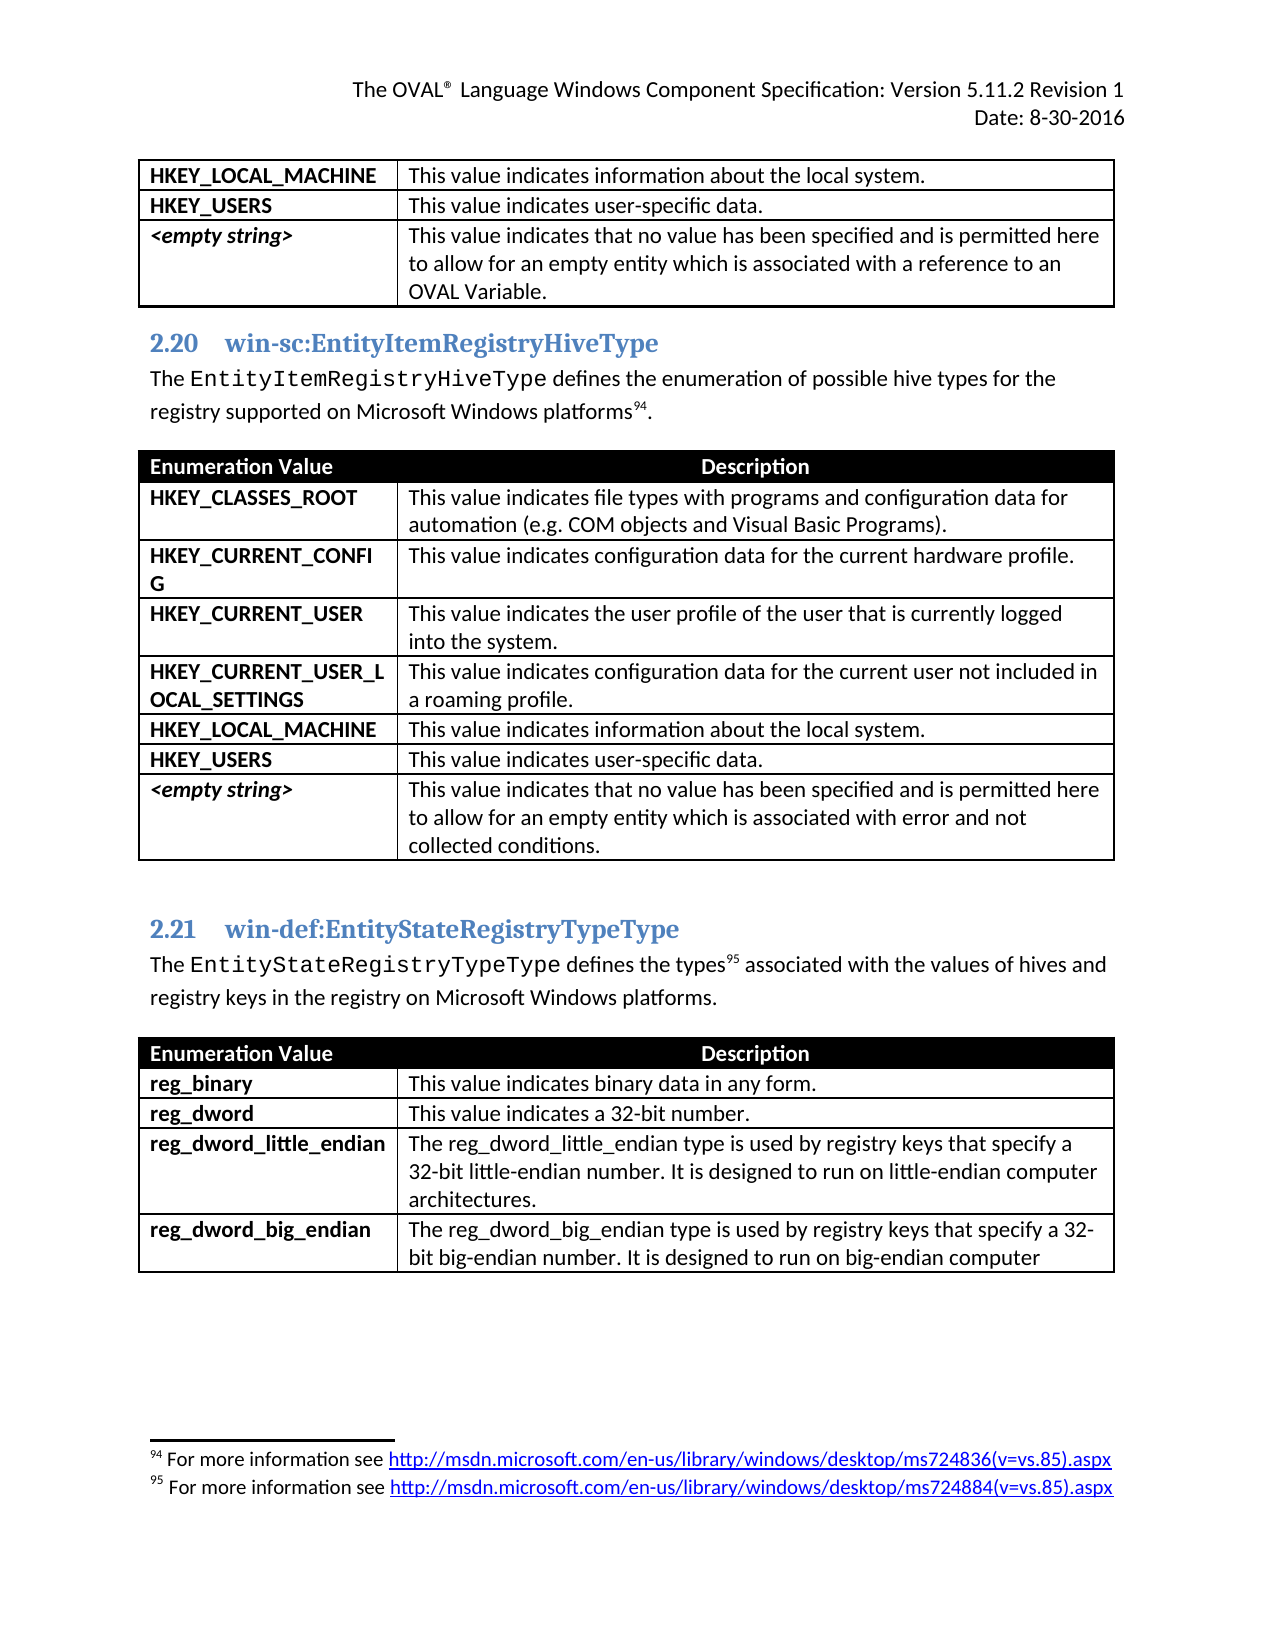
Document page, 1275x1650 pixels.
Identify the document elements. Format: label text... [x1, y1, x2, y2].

table_cell This value indicates information about the local system. [398, 161, 1113, 189]
text The EntityItemRegistryHiveType defines the enumeration of possible hive types for the registry supported on Microsoft Windows platforms. [150, 364, 1125, 425]
table_cell This value indicates the user profile of the user that is currently logged into the system. [398, 599, 1113, 655]
table_cell HKEY_LOCAL_MACHINE [140, 161, 397, 189]
table_cell <empty string> [140, 221, 397, 305]
table_cell HKEY_CURRENT_USER [140, 599, 397, 655]
table_cell This value indicates file types with programs and configuration data for automation (e.g. COM objects and Visual Basic Programs). [398, 483, 1113, 539]
table_cell reg_dword_little_endian [140, 1129, 397, 1213]
table_cell This value indicates user-specific data. [398, 745, 1113, 773]
table_cell This value indicates configuration data for the current hardware profile. [398, 541, 1113, 597]
text The EntityStateRegistryTypeType defines the types associated with the values of hives and registry keys in the registry on Microsoft Windows platforms. [150, 950, 1125, 1012]
table_cell This value indicates information about the local system. [398, 715, 1113, 743]
table_header Description [397, 453, 1113, 481]
table_header Enumeration Value [140, 453, 397, 481]
table_cell HKEY_CURRENT_CONFIG [140, 541, 397, 597]
table_cell reg_binary [140, 1069, 397, 1097]
table_cell HKEY_USERS [140, 191, 397, 219]
table_cell HKEY_CURRENT_USER_LOCAL_SETTINGS [140, 657, 397, 713]
table_cell This value indicates that no value has been specified and is permitted here to allow for an empty entity which is associated with error and not collected conditions. [398, 775, 1113, 859]
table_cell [398, 1215, 1113, 1271]
table_cell HKEY_CLASSES_ROOT [140, 483, 397, 539]
table_cell The reg_dword_little_endian type is used by registry keys that specify a 32-bit little-endian number. It is designed to run on little-endian computer architectures. [398, 1129, 1113, 1213]
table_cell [140, 1215, 397, 1271]
table_cell <empty string> [140, 775, 397, 859]
table_cell This value indicates user-specific data. [398, 191, 1113, 219]
table_cell HKEY_USERS [140, 745, 397, 773]
subtitle win-def:EntityStateRegistryTypeType [150, 914, 1125, 946]
table_cell This value indicates a 32-bit number. [398, 1099, 1113, 1127]
table_header Description [397, 1039, 1113, 1067]
subtitle win-sc:EntityItemRegistryHiveType [150, 328, 1125, 359]
table_cell This value indicates binary data in any form. [398, 1069, 1113, 1097]
table_cell reg_dword [140, 1099, 397, 1127]
table_cell HKEY_LOCAL_MACHINE [140, 715, 397, 743]
table_cell This value indicates configuration data for the current user not included in a roaming profile. [398, 657, 1113, 713]
table_header Enumeration Value [140, 1039, 397, 1067]
table_cell This value indicates that no value has been specified and is permitted here to allow for an empty entity which is associated with a reference to an OVAL Variable. [398, 221, 1113, 305]
